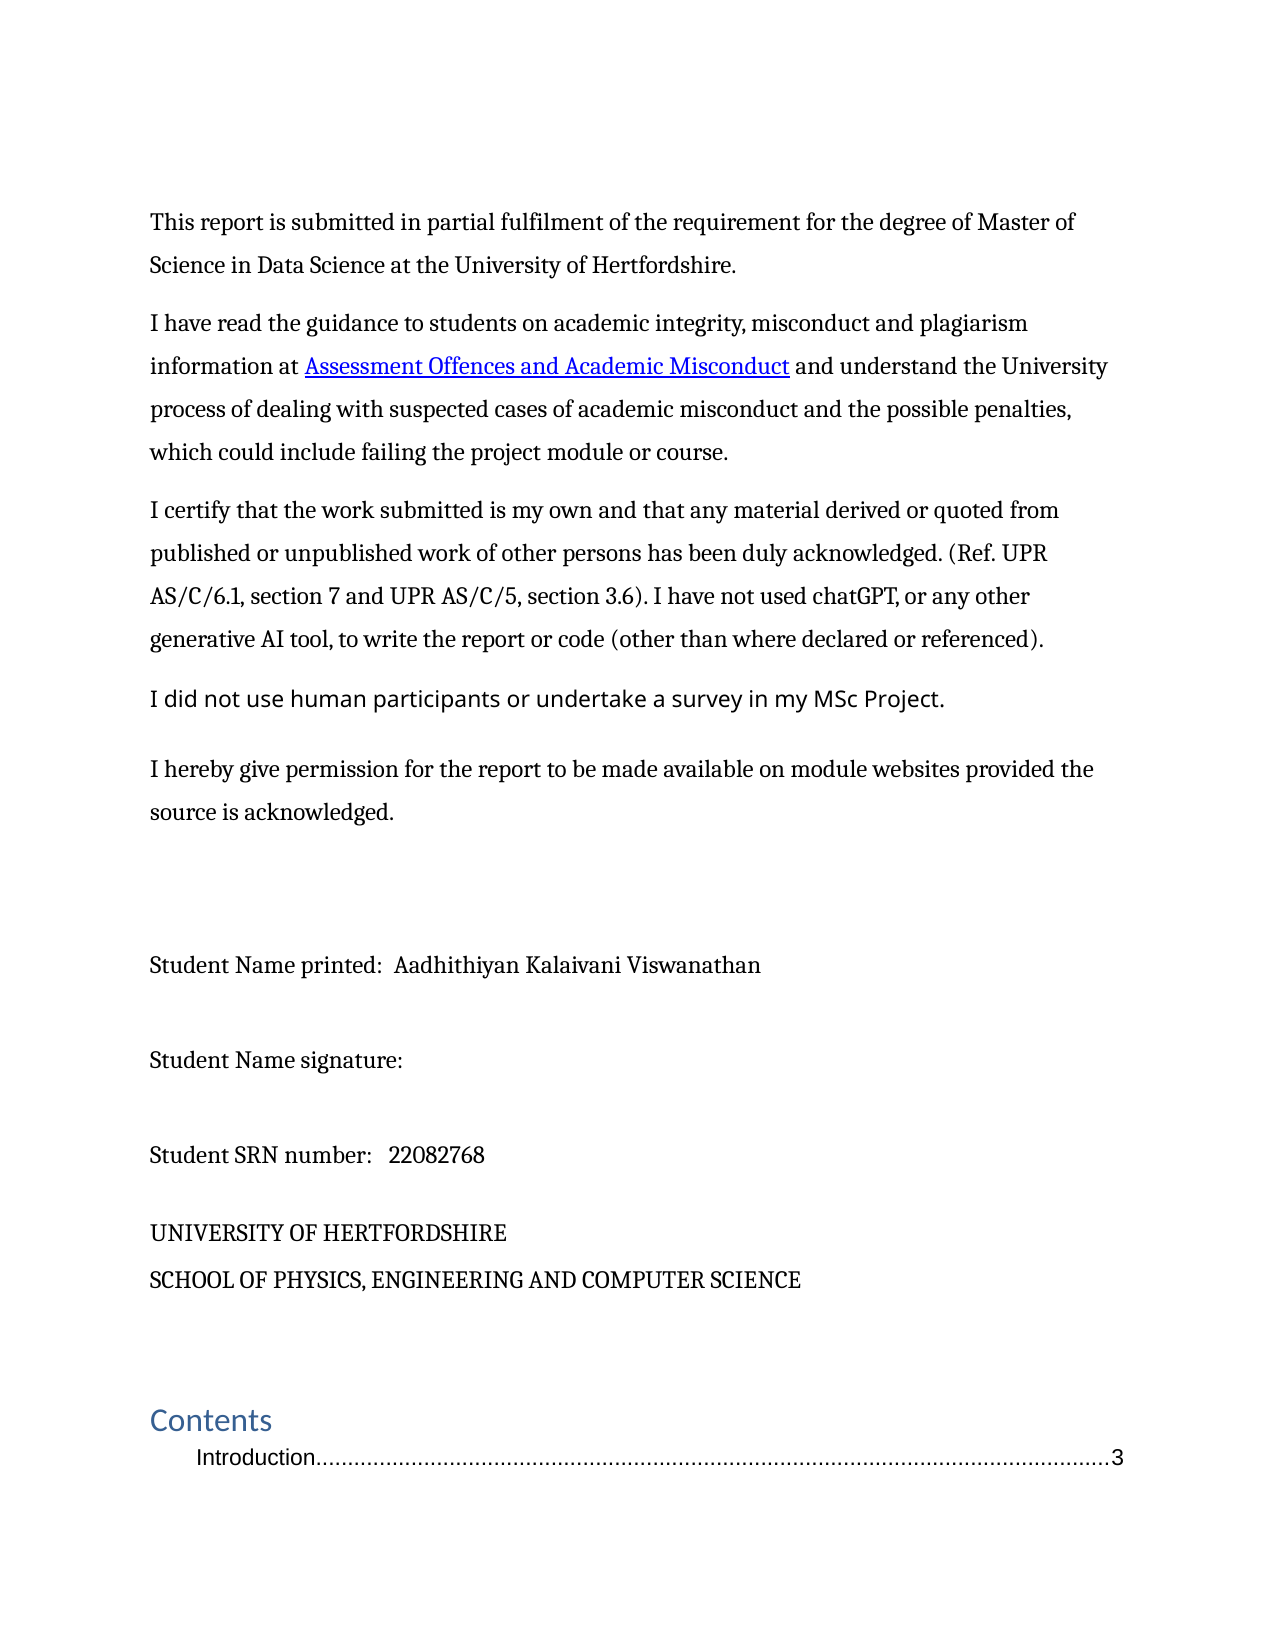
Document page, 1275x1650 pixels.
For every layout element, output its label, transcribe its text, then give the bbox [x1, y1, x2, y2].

text SCHOOL OF PHYSICS, ENGINEERING AND COMPUTER SCIENCE [150, 1266, 1125, 1295]
text Student Name printed: Aadhithiyan Kalaivani Viswanathan [150, 951, 1125, 979]
text I certify that the work submitted is my own and that any material derived or quoted from published or unpublished work of other persons has been duly acknowledged. (Ref. UPR AS/C/6.1, section 7 and UPR AS/C/5, section 3.6). I have not used chatGPT, or any other generative AI tool, to write the report or code (other than where declared or referenced). [150, 496, 1125, 654]
text I hereby give permission for the report to be made available on module websites provided the source is acknowledged. [150, 754, 1125, 826]
text Student SRN number: 22082768 [150, 1141, 1125, 1170]
text UNIVERSITY OF HERTFORDSHIRE [150, 1219, 1125, 1248]
text I did not use human participants or undertake a survey in my MSc Project. [150, 683, 1125, 714]
text I have read the guidance to students on academic integrity, misconduct and plagiarism information at Assessment Offences and Academic Misconduct and understand the University process of dealing with suspected cases of academic misconduct and the possible penalties, which could include failing the project module or course. [150, 308, 1125, 467]
text This report is submitted in partial fulfilment of the requirement for the degree of Master of Science in Data Science at the University of Hertfordshire. [150, 208, 1125, 279]
text Student Name signature: [150, 1046, 1125, 1074]
